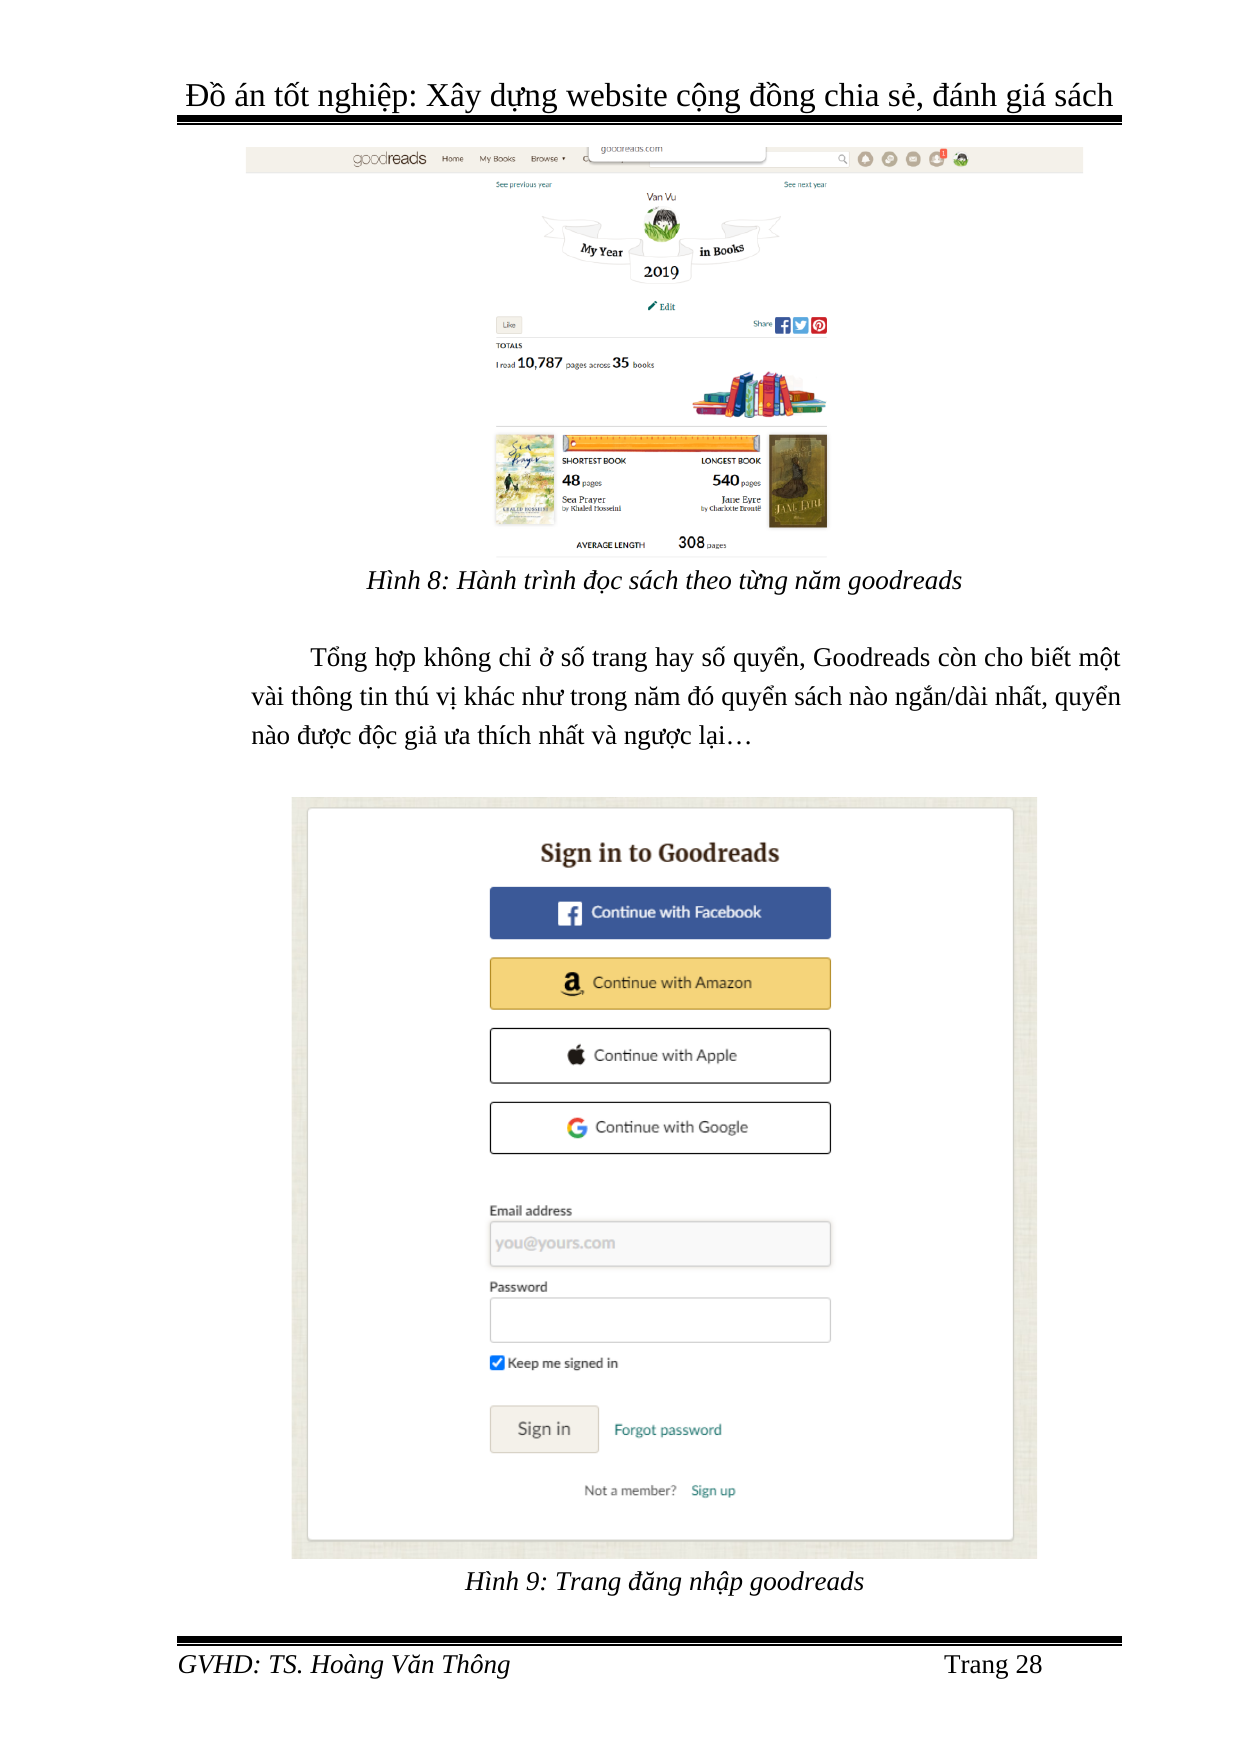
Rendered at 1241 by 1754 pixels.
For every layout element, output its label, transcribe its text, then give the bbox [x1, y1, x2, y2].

list Hình 9: Trang đăng nhập goodreads [207, 1565, 1122, 1596]
picture [291, 797, 1038, 1559]
picture [245, 147, 1084, 558]
list Hình 8: Hành trình đọc sách theo từng năm goodreads [207, 564, 1122, 595]
list Tổng hợp không chỉ ở số trang hay số quyển, Goodreads còn cho biết một vài thông tin thú vị khác như trong năm đó quyển sách nào ngắn/dài nhất, quyển nào được độc giả ưa thích nhất và ngược lại… [251, 642, 1122, 750]
